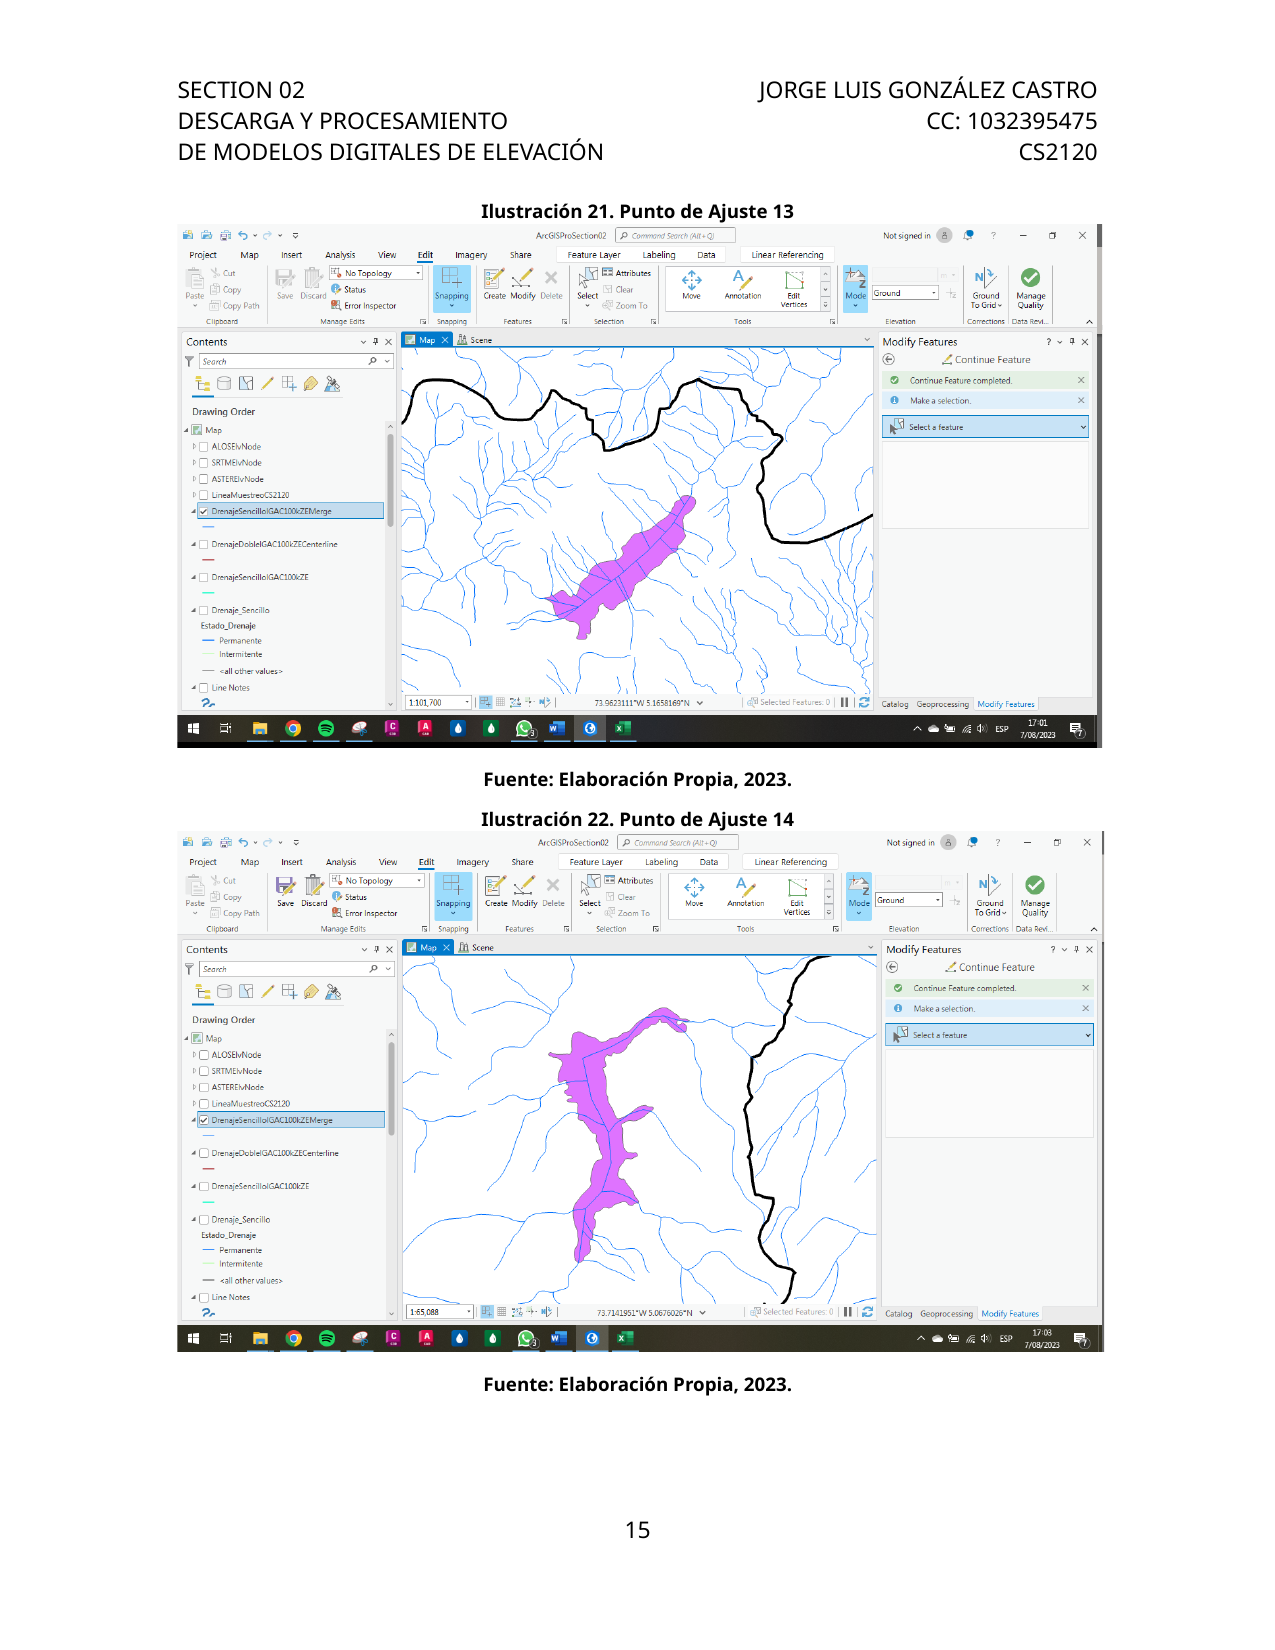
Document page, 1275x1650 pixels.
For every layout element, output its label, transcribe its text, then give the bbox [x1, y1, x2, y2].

text Fuente: Elaboración Propia, 2023. [177, 766, 1098, 792]
text Fuente: Elaboración Propia, 2023. [177, 1371, 1098, 1396]
picture [177, 224, 1103, 748]
picture [177, 831, 1105, 1352]
